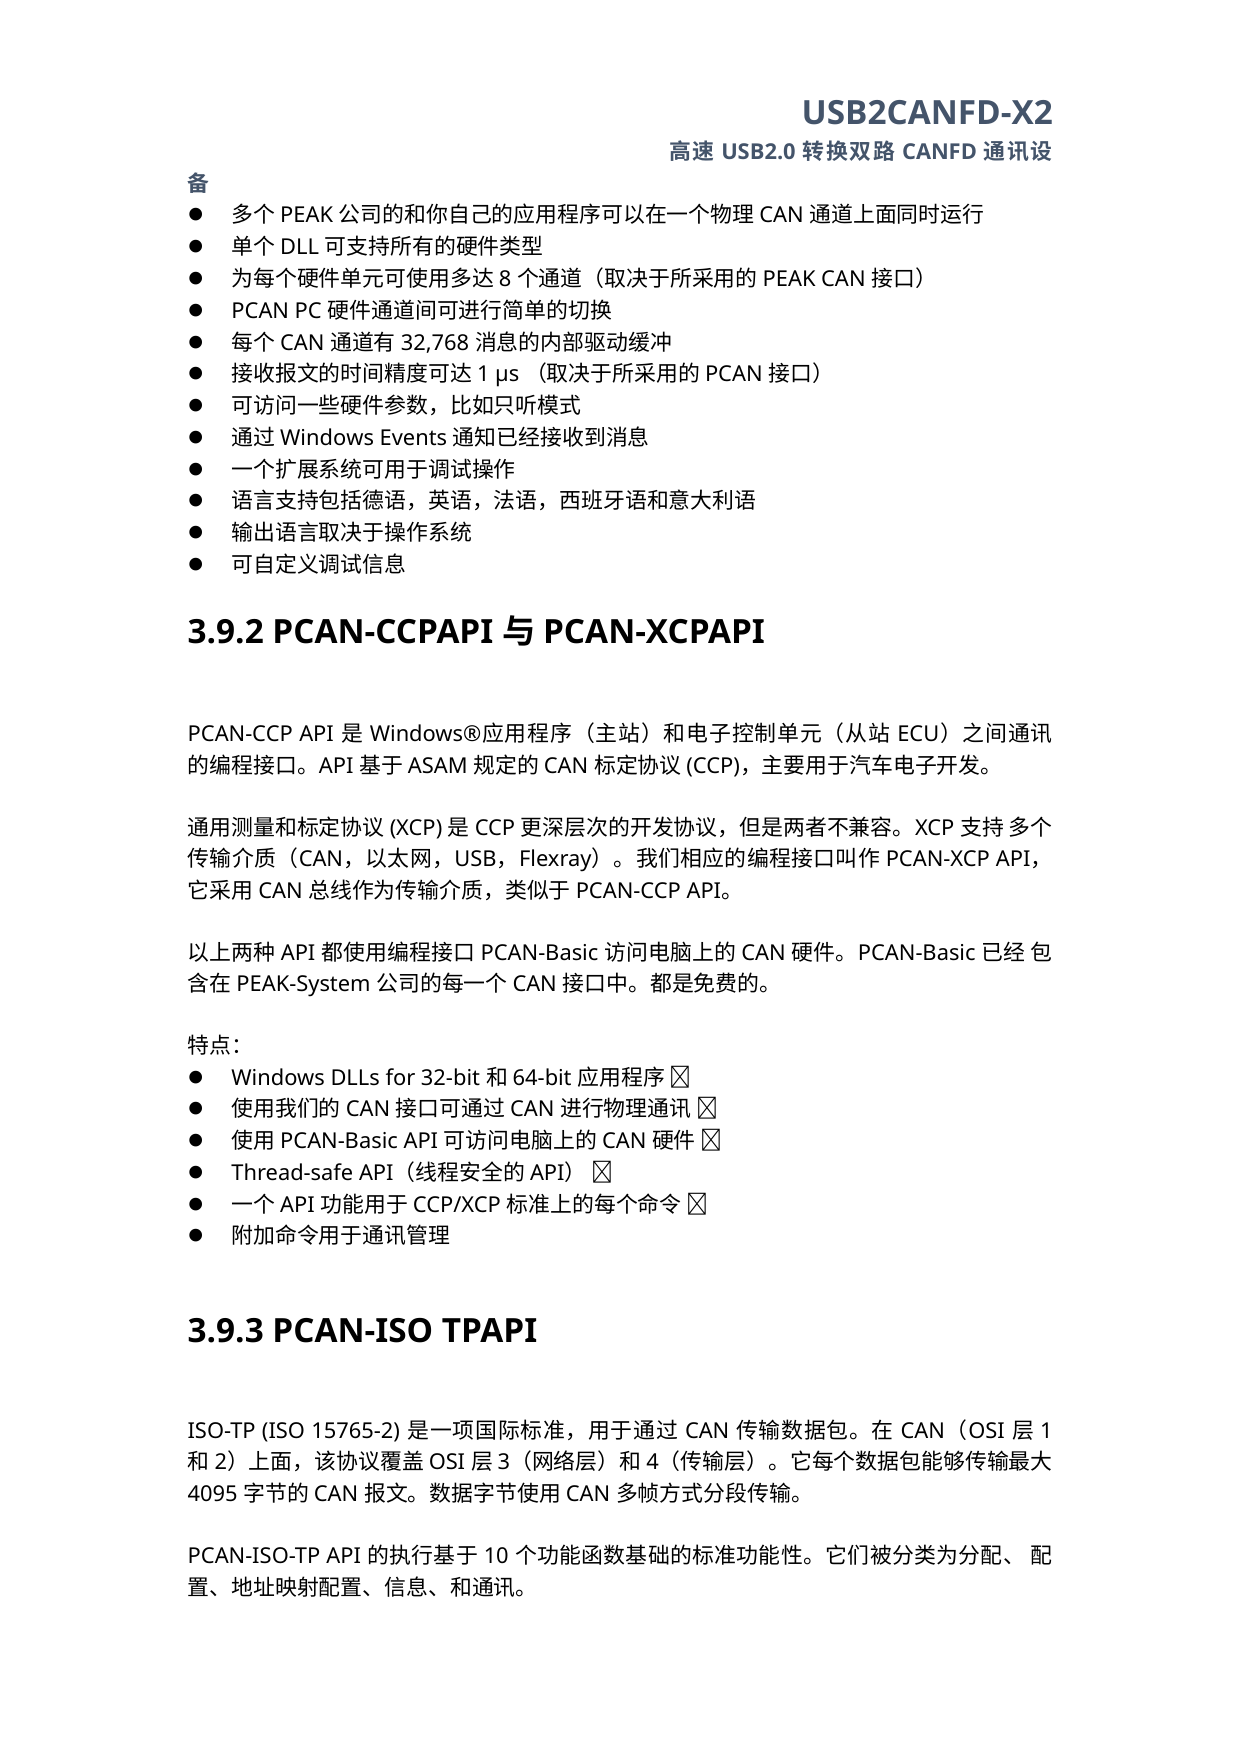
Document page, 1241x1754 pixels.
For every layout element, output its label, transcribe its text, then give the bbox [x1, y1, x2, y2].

list 每个 CAN 通道有 32,768 消息的内部驱动缓冲 [187, 324, 1053, 356]
list 使用 PCAN-Basic API 可访问电脑上的 CAN 硬件  [187, 1123, 1053, 1155]
list PCAN PC 硬件通道间可进行简单的切换 [187, 293, 1053, 324]
text PCAN-CCP API 是 Windows®应用程序（主站）和电子控制单元（从站 ECU）之间通讯 的编程接口。API 基于 ASAM 规定的 CAN 标定协议 (CCP)，主要用于汽车电子开发。 [187, 716, 1053, 780]
text 通用测量和标定协议 (XCP) 是 CCP 更深层次的开发协议，但是两者不兼容。XCP 支持 多个传输介质（CAN，以太网，USB，Flexray）。我们相应的编程接口叫作 PCAN-XCP API， 它采用 CAN 总线作为传输介质，类似于 PCAN-CCP API。 [187, 809, 1053, 905]
text 以上两种 API 都使用编程接口 PCAN-Basic 访问电脑上的 CAN 硬件。PCAN-Basic 已经 包含在 PEAK-System 公司的每一个 CAN 接口中。都是免费的。 [187, 934, 1053, 998]
list 通过 Windows Events 通知已经接收到消息 [187, 420, 1053, 452]
list 语言支持包括德语，英语，法语，西班牙语和意大利语 [187, 483, 1053, 515]
list 一个 API 功能用于 CCP/XCP 标准上的每个命令  [187, 1187, 1053, 1218]
text 特点： [187, 1028, 1053, 1059]
list 接收报文的时间精度可达 1 μs （取决于所采用的 PCAN 接口） [187, 356, 1053, 388]
list 使用我们的 CAN 接口可通过 CAN 进行物理通讯  [187, 1091, 1053, 1123]
subtitle 3.9.2 PCAN-CCPAPI 与 PCAN-XCPAPI [187, 605, 1053, 654]
text PCAN-ISO-TP API 的执行基于 10 个功能函数基础的标准功能性。它们被分类为分配、 配置、地址映射配置、信息、和通讯。 [187, 1538, 1053, 1601]
text ISO-TP (ISO 15765-2) 是一项国际标准，用于通过 CAN 传输数据包。在 CAN（OSI 层 1 和 2）上面，该协议覆盖 OSI 层 3（网络层）和 4（传输层）。它每个数据包能够传输最大 4095 字节的 CAN 报文。数据字节使用 CAN 多帧方式分段传输。 [187, 1413, 1053, 1508]
list 多个 PEAK 公司的和你自己的应用程序可以在一个物理 CAN 通道上面同时运行 [187, 197, 1053, 229]
list 为每个硬件单元可使用多达 8 个通道（取决于所采用的 PEAK CAN 接口） [187, 261, 1053, 293]
list 输出语言取决于操作系统 [187, 515, 1053, 547]
list 单个 DLL 可支持所有的硬件类型 [187, 229, 1053, 261]
list 附加命令用于通讯管理 [187, 1218, 1053, 1250]
list 可自定义调试信息 [187, 547, 1053, 578]
subtitle 3.9.3 PCAN-ISO TPAPI [187, 1307, 1053, 1352]
list Windows DLLs for 32-bit 和 64-bit 应用程序  [187, 1059, 1053, 1091]
list Thread-safe API（线程安全的 API）  [187, 1155, 1053, 1187]
list 可访问一些硬件参数，比如只听模式 [187, 388, 1053, 420]
list 一个扩展系统可用于调试操作 [187, 452, 1053, 483]
